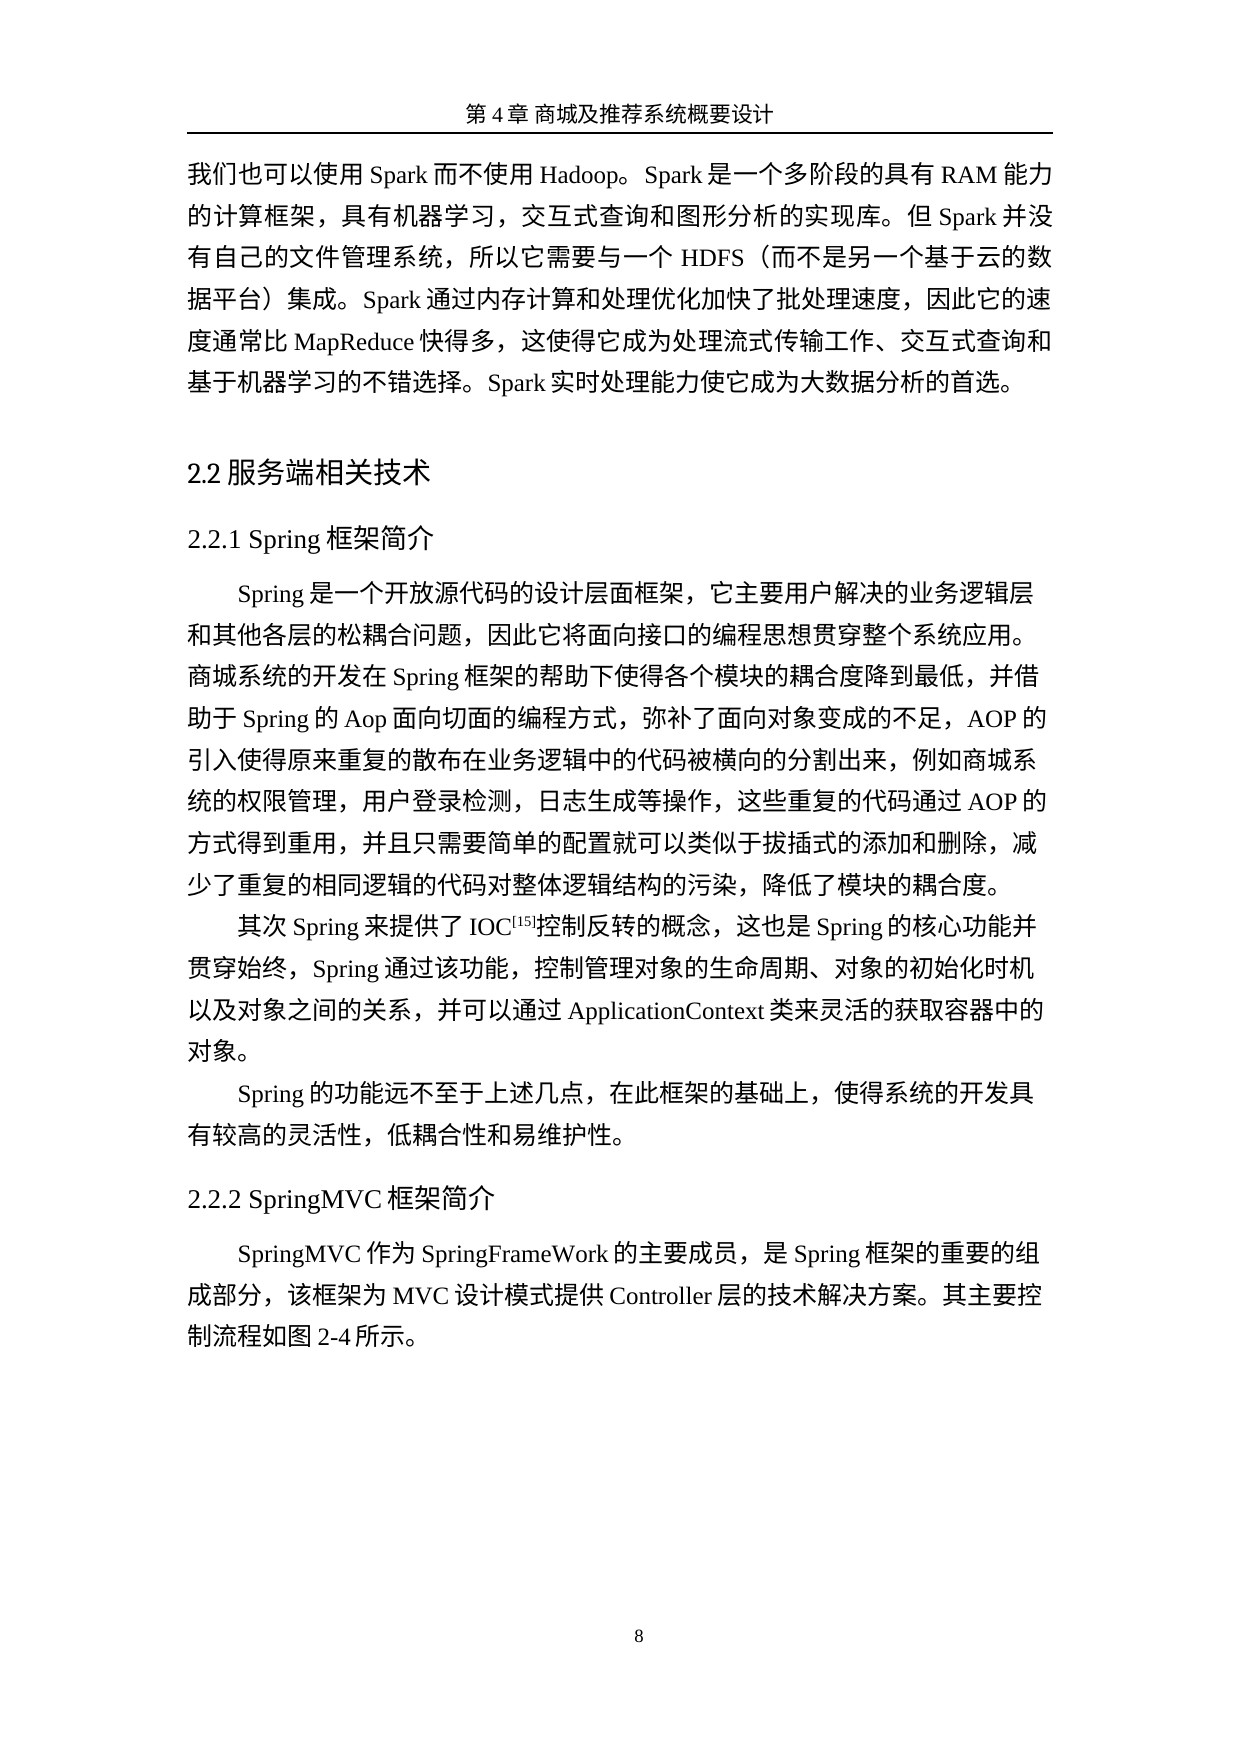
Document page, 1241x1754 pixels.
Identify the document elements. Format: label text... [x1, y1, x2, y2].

text SpringMVC作为SpringFrameWork的主要成员，是Spring框架的重要的组成部分，该框架为MVC设计模式提供Controller层的技术解决方案。其主要控制流程如图2-4所示。 [187, 1229, 1053, 1354]
subtitle 2.2 服务端相关技术 [187, 450, 1053, 492]
text 其次Spring来提供了IOC[15]控制反转的概念，这也是Spring的核心功能并贯穿始终，Spring通过该功能，控制管理对象的生命周期、对象的初始化时机以及对象之间的关系，并可以通过ApplicationContext类来灵活的获取容器中的对象。 [187, 902, 1053, 1069]
text Spring是一个开放源代码的设计层面框架，它主要用户解决的业务逻辑层和其他各层的松耦合问题，因此它将面向接口的编程思想贯穿整个系统应用。商城系统的开发在Spring框架的帮助下使得各个模块的耦合度降到最低，并借助于Spring的Aop面向切面的编程方式，弥补了面向对象变成的不足，AOP的引入使得原来重复的散布在业务逻辑中的代码被横向的分割出来，例如商城系统的权限管理，用户登录检测，日志生成等操作，这些重复的代码通过AOP的方式得到重用，并且只需要简单的配置就可以类似于拔插式的添加和删除，减少了重复的相同逻辑的代码对整体逻辑结构的污染，降低了模块的耦合度。 [187, 569, 1053, 902]
subtitle 2.2.1 Spring框架简介 [187, 517, 1053, 557]
subtitle 2.2.2 SpringMVC框架简介 [187, 1177, 1053, 1217]
text Spring的功能远不至于上述几点，在此框架的基础上，使得系统的开发具有较高的灵活性，低耦合性和易维护性。 [187, 1069, 1053, 1152]
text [187, 150, 1053, 400]
